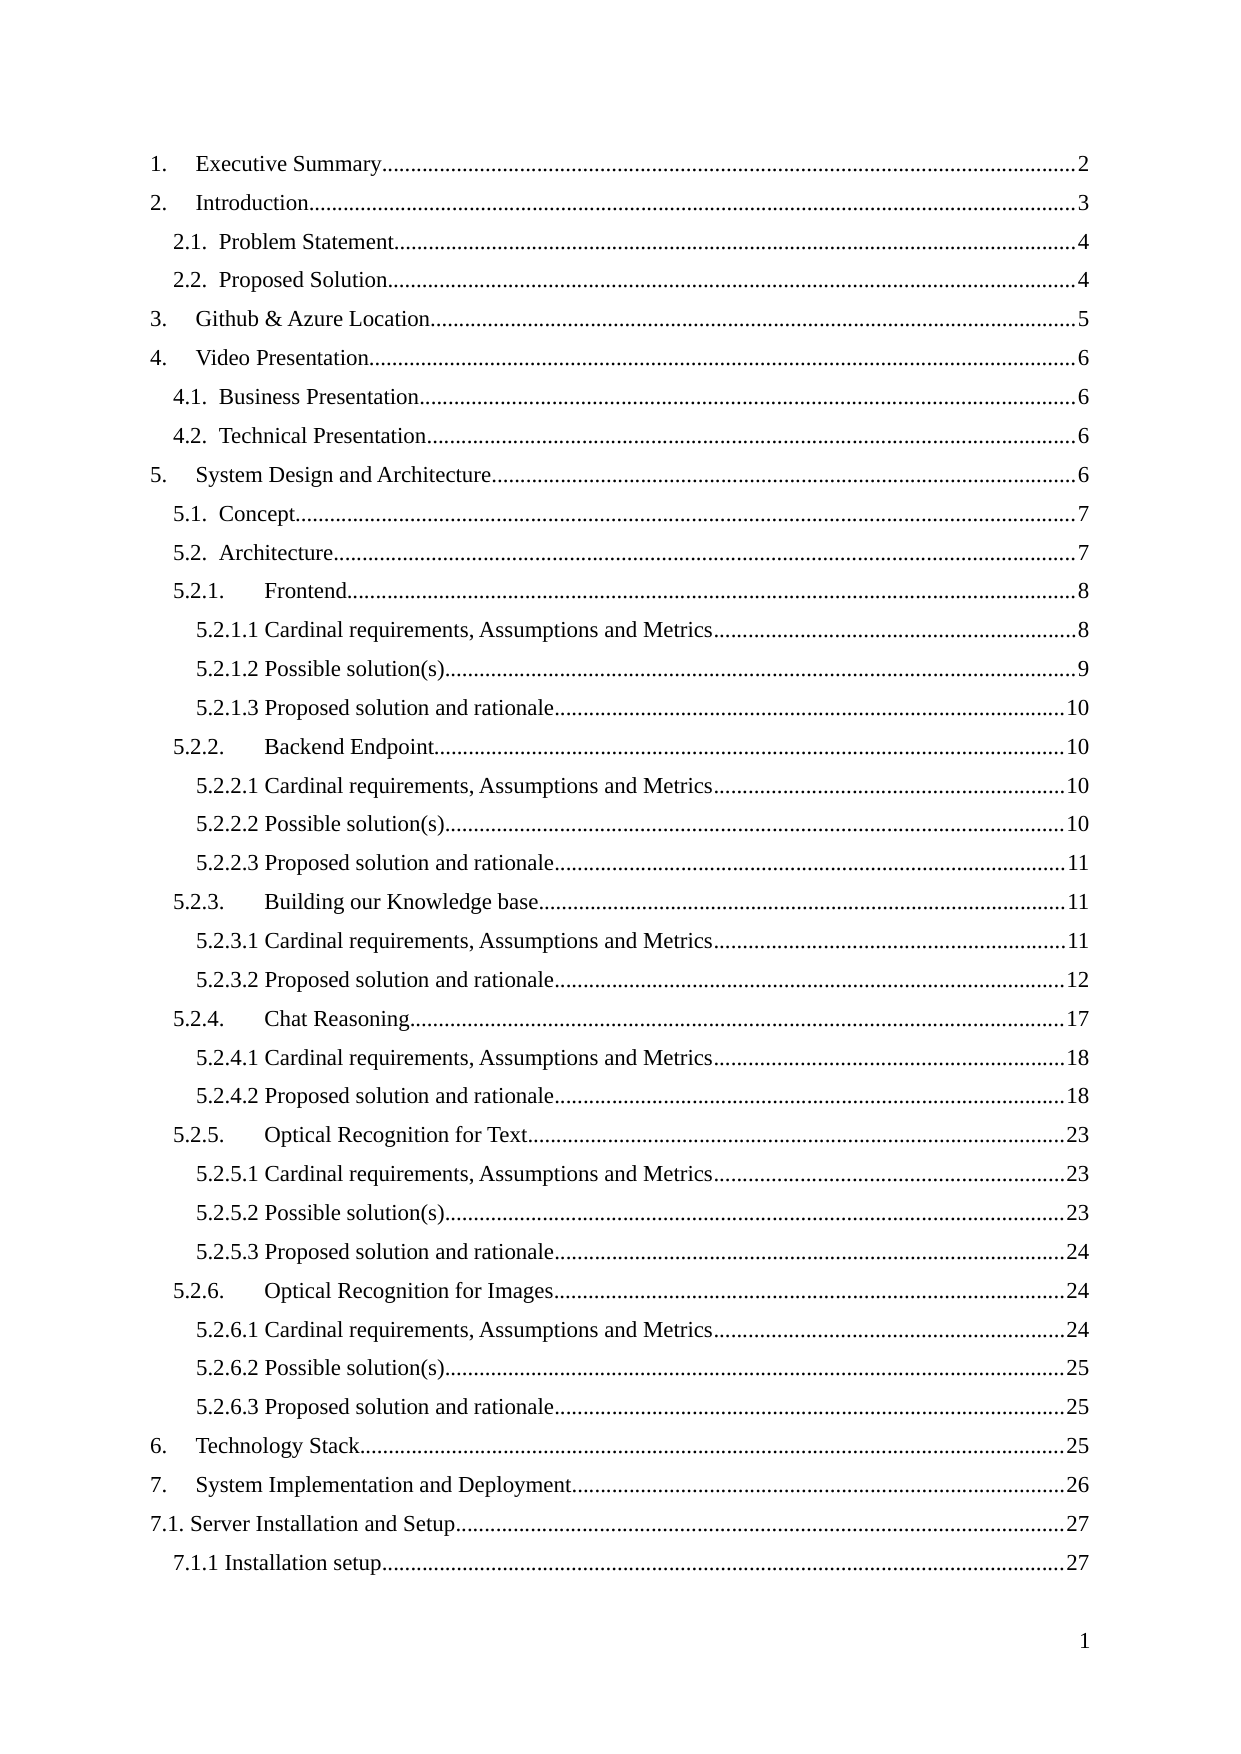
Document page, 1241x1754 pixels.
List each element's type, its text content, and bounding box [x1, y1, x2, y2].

text 6. Technology Stack 25 [150, 1432, 1090, 1458]
text 5.2.4.1 Cardinal requirements, Assumptions and Metrics 18 [196, 1044, 1090, 1070]
text 5.2.6.3 Proposed solution and rationale 25 [196, 1393, 1090, 1420]
text 2. Introduction 3 [150, 189, 1090, 215]
text 5.2.5.3 Proposed solution and rationale 24 [196, 1238, 1090, 1264]
text 5.2.6.2 Possible solution(s) 25 [196, 1354, 1090, 1381]
text 5.2. Architecture 7 [173, 538, 1090, 565]
text 5.2.6. Optical Recognition for Images 24 [173, 1277, 1090, 1303]
text 5.2.5.1 Cardinal requirements, Assumptions and Metrics 23 [196, 1160, 1090, 1187]
text 7. System Implementation and Deployment 26 [150, 1471, 1090, 1497]
text 5.2.2.3 Proposed solution and rationale 11 [196, 849, 1090, 876]
text 1. Executive Summary 2 [150, 150, 1090, 176]
text 5.2.1.1 Cardinal requirements, Assumptions and Metrics 8 [196, 616, 1090, 643]
text 4.1. Business Presentation 6 [173, 383, 1090, 409]
text 5.2.5.2 Possible solution(s) 23 [196, 1199, 1090, 1225]
text 7.1.1 Installation setup 27 [173, 1549, 1090, 1575]
text 5.2.3. Building our Knowledge base 11 [173, 888, 1090, 914]
text 5. System Design and Architecture 6 [150, 461, 1090, 487]
text 5.1. Concept 7 [173, 500, 1090, 526]
text 5.2.3.1 Cardinal requirements, Assumptions and Metrics 11 [196, 927, 1090, 953]
text 2.1. Problem Statement 4 [173, 228, 1090, 254]
text 2.2. Proposed Solution 4 [173, 267, 1090, 293]
text 5.2.1.3 Proposed solution and rationale 10 [196, 694, 1090, 720]
text 3. Github & Azure Location 5 [150, 305, 1090, 332]
text 5.2.1. Frontend 8 [173, 577, 1090, 604]
text 5.2.1.2 Possible solution(s) 9 [196, 655, 1090, 681]
text 5.2.4. Chat Reasoning 17 [173, 1005, 1090, 1031]
text 7.1. Server Installation and Setup 27 [150, 1510, 1090, 1536]
text 5.2.2. Backend Endpoint 10 [173, 733, 1090, 759]
text 5.2.2.1 Cardinal requirements, Assumptions and Metrics 10 [196, 772, 1090, 798]
text 5.2.2.2 Possible solution(s) 10 [196, 811, 1090, 837]
text 4. Video Presentation 6 [150, 344, 1090, 371]
text 5.2.4.2 Proposed solution and rationale 18 [196, 1082, 1090, 1109]
text 5.2.5. Optical Recognition for Text 23 [173, 1121, 1090, 1148]
text 5.2.6.1 Cardinal requirements, Assumptions and Metrics 24 [196, 1316, 1090, 1342]
text 5.2.3.2 Proposed solution and rationale 12 [196, 966, 1090, 992]
text 4.2. Technical Presentation 6 [173, 422, 1090, 448]
